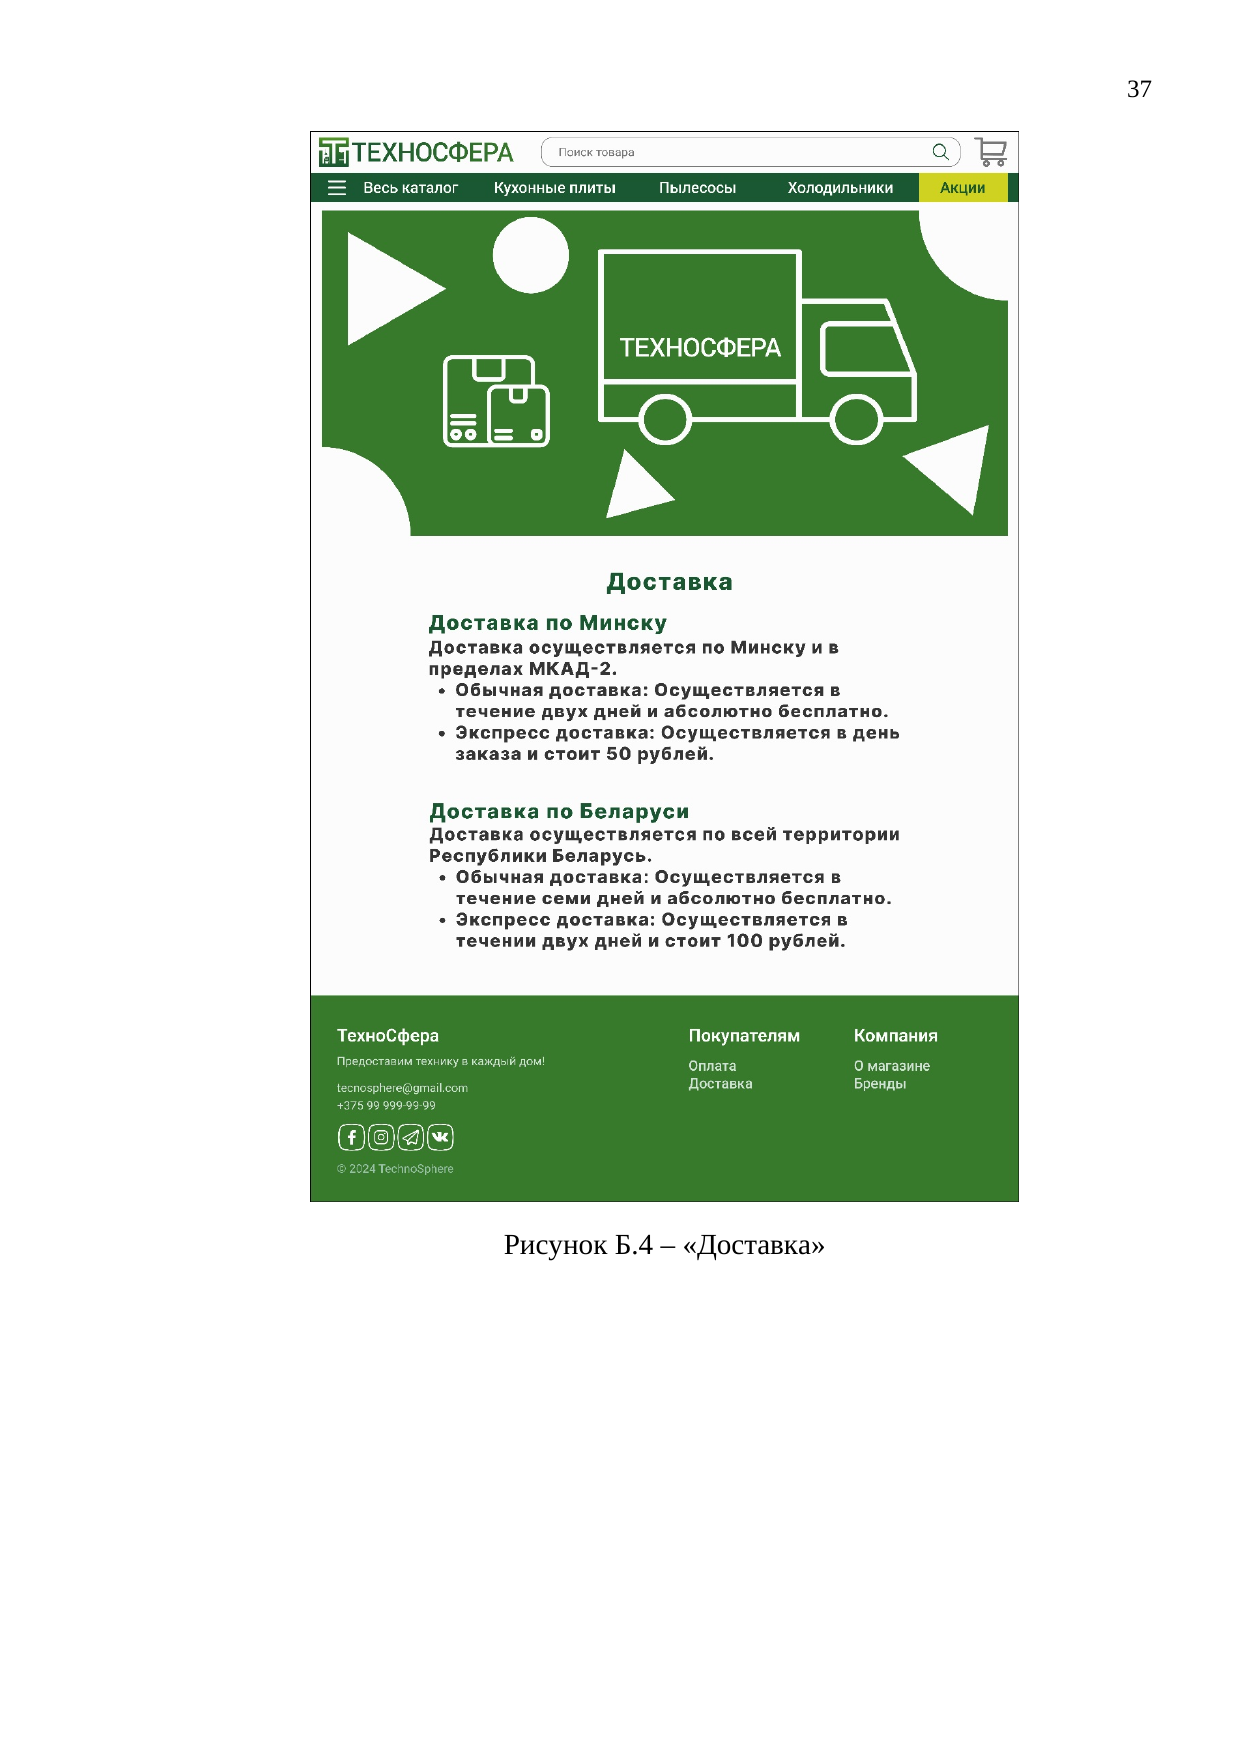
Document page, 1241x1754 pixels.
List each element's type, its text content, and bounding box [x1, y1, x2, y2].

text Рисунок Б.4 – «Доставка» [177, 1227, 1152, 1260]
picture [310, 131, 1019, 1202]
